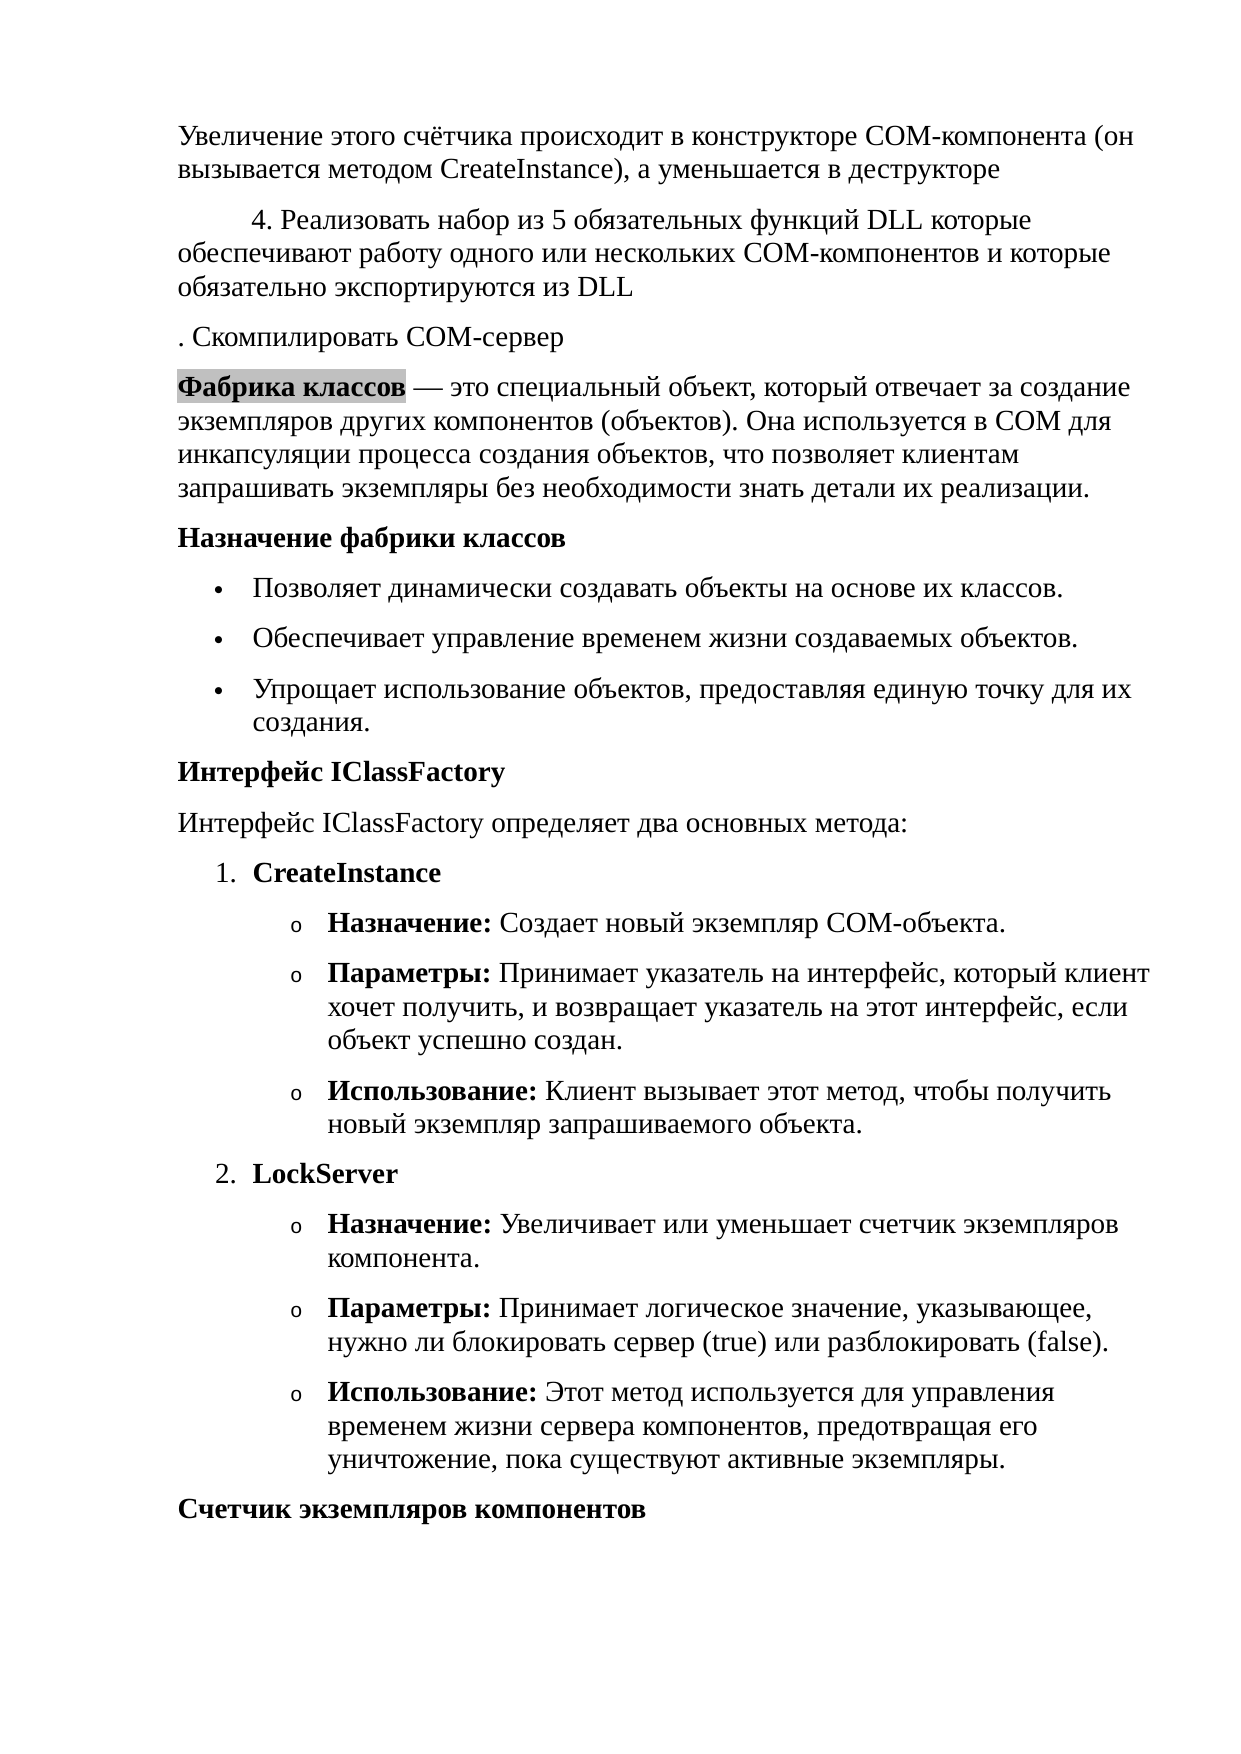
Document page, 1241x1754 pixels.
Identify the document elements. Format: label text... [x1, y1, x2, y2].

list Назначение: Увеличивает или уменьшает счетчик экземпляров компонента. [290, 1207, 1152, 1274]
list Параметры: Принимает указатель на интерфейс, который клиент хочет получить, и возвращает указатель на этот интерфейс, если объект успешно создан. [290, 955, 1152, 1056]
text 4. Реализовать набор из 5 обязательных функций DLL которые обеспечивают работу одного или нескольких COM-компонентов и которые обязательно экспортируются из DLL [177, 202, 1152, 302]
text Фабрика классов — это специальный объект, который отвечает за создание экземпляров других компонентов (объектов). Она используется в COM для инкапсуляции процесса создания объектов, что позволяет клиентам запрашивать экземпляры без необходимости знать детали их реализации. [177, 369, 1152, 503]
list Использование: Клиент вызывает этот метод, чтобы получить новый экземпляр запрашиваемого объекта. [290, 1073, 1152, 1140]
list Назначение: Создает новый экземпляр COM-объекта. [290, 905, 1152, 939]
text Интерфейс IClassFactory [177, 754, 1152, 788]
text Назначение фабрики классов [177, 520, 1152, 554]
list CreateInstance [215, 855, 1152, 888]
list Обеспечивает управление временем жизни создаваемых объектов. [215, 621, 1152, 654]
text Счетчик экземпляров компонентов [177, 1491, 1152, 1525]
text . Скомпилировать COM-сервер [177, 319, 1152, 353]
text Увеличение этого счётчика происходит в конструкторе COM-компонента (он вызывается методом CreateInstance), а уменьшается в деструкторе [177, 118, 1152, 185]
list LockServer [215, 1156, 1152, 1190]
list Упрощает использование объектов, предоставляя единую точку для их создания. [215, 671, 1152, 738]
list Позволяет динамически создавать объекты на основе их классов. [215, 570, 1152, 604]
text Интерфейс IClassFactory определяет два основных метода: [177, 805, 1152, 838]
list Использование: Этот метод используется для управления временем жизни сервера компонентов, предотвращая его уничтожение, пока существуют активные экземпляры. [290, 1374, 1152, 1475]
list Параметры: Принимает логическое значение, указывающее, нужно ли блокировать сервер (true) или разблокировать (false). [290, 1290, 1152, 1357]
